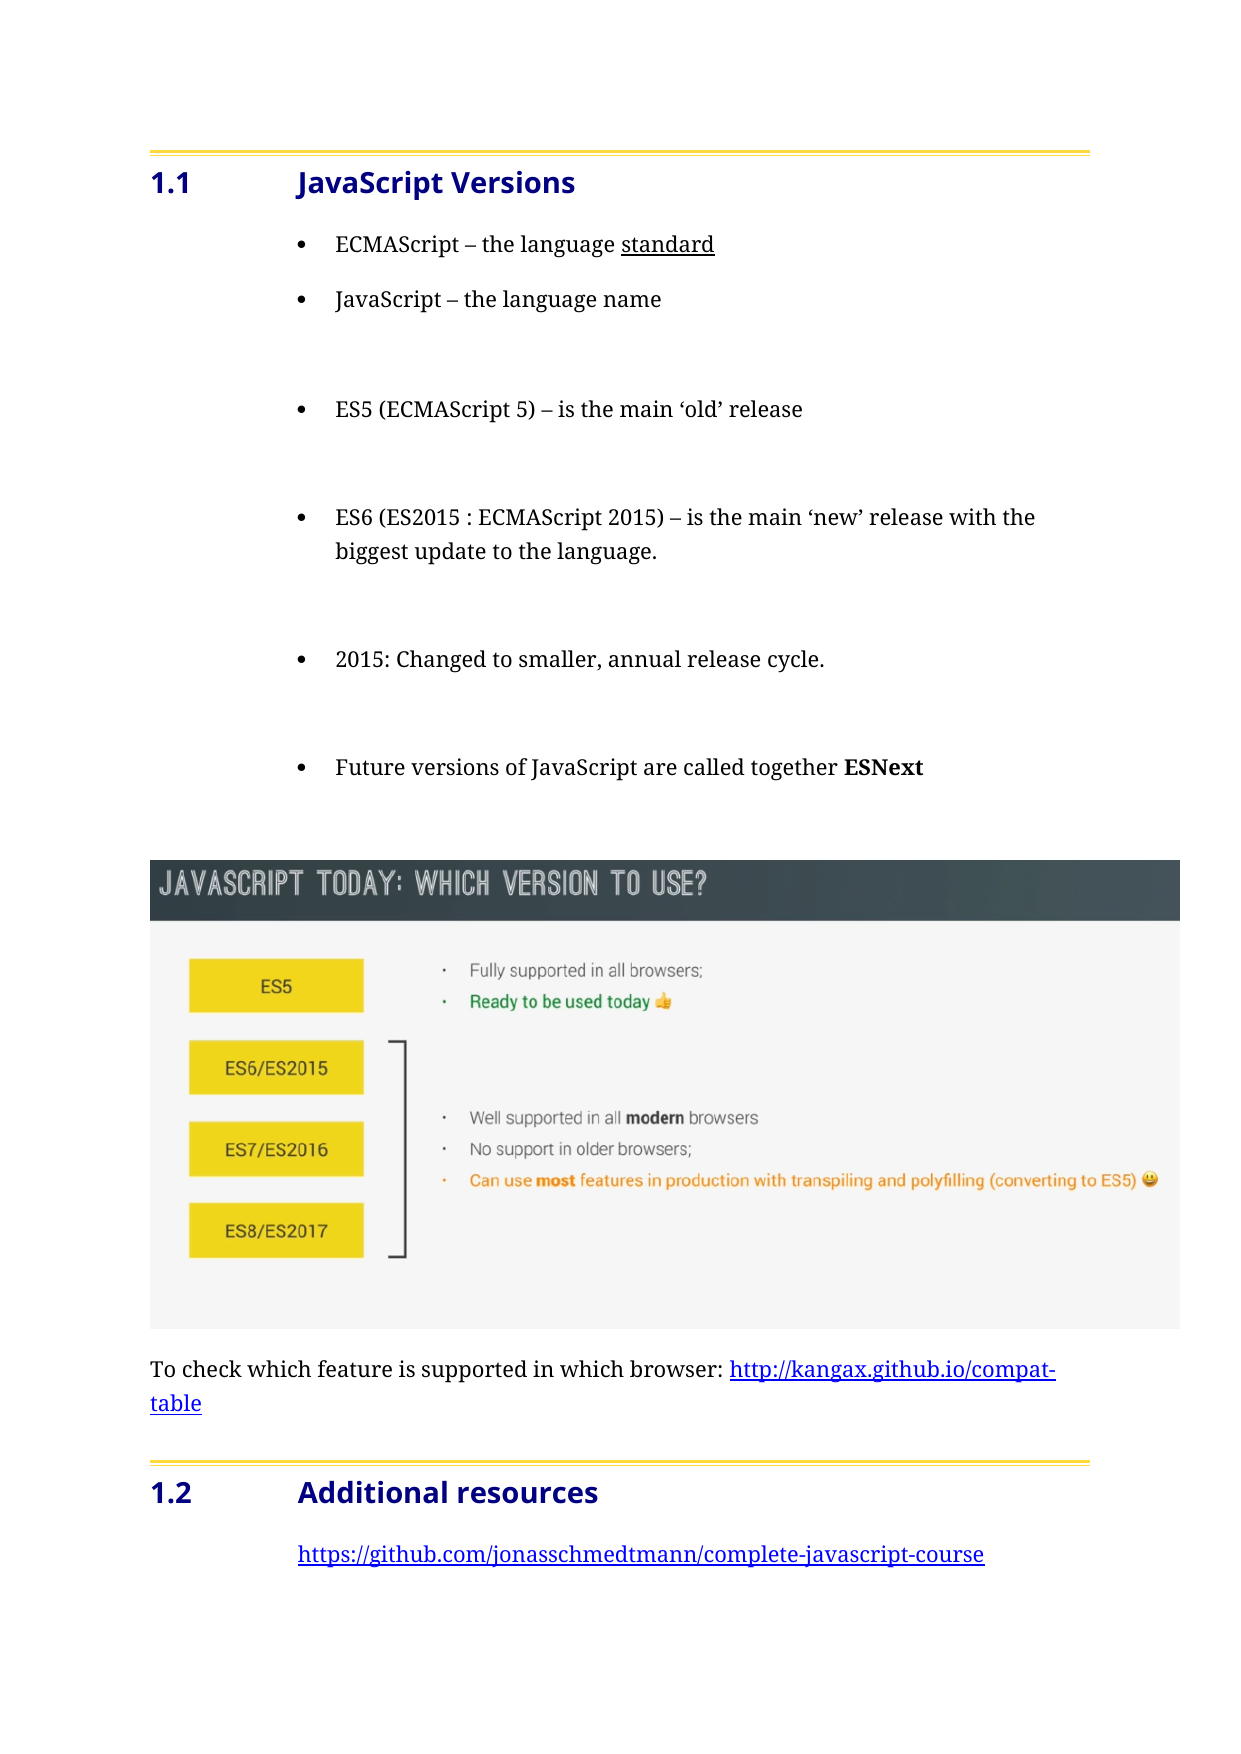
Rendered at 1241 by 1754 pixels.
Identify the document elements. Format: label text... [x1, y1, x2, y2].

list JavaScript – the language name [298, 284, 1090, 314]
text To check which feature is supported in which browser: http://kangax.github.io/compat-table [150, 1354, 1090, 1418]
list ECMAScript – the language standard [298, 229, 1090, 259]
list ES5 (ECMAScript 5) – is the main ‘old’ release [298, 394, 1090, 424]
subtitle JavaScript Versions [150, 156, 1090, 202]
list Future versions of JavaScript are called together ESNext [298, 752, 1090, 782]
picture [150, 860, 1180, 1329]
text https://github.com/jonasschmedtmann/complete-javascript-course [298, 1539, 1090, 1569]
subtitle Additional resources [150, 1466, 1090, 1512]
list ES6 (ES2015 : ECMAScript 2015) – is the main ‘new’ release with the biggest update to the language. [298, 502, 1090, 566]
list 2015: Changed to smaller, annual release cycle. [298, 644, 1090, 674]
